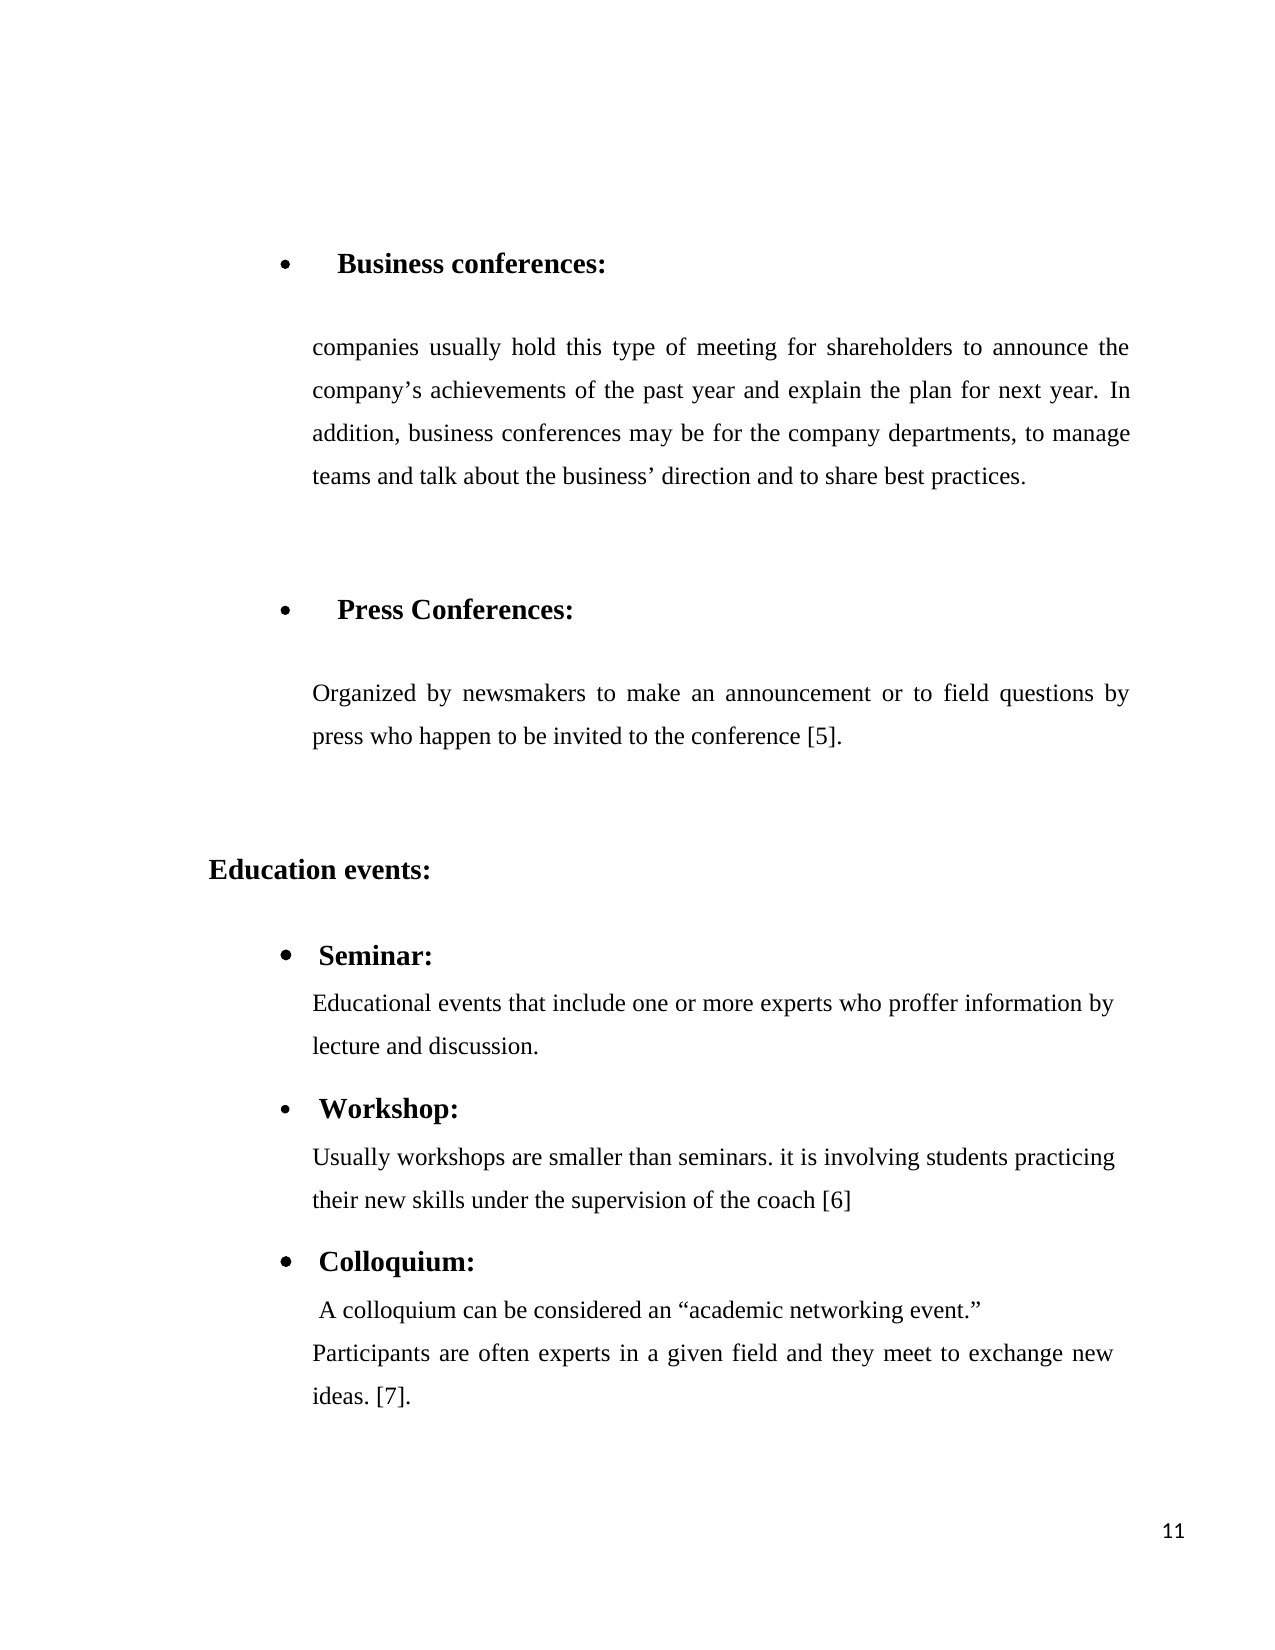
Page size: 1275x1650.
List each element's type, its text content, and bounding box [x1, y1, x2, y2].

text Education events: [179, 852, 1198, 885]
list Seminar: [281, 938, 1115, 972]
list Business conferences: [281, 246, 1198, 279]
text Organized by newsmakers to make an announcement or to field questions by press who happen to be invited to the conference [5]. [312, 678, 1130, 750]
list A colloquium can be considered an “academic networking event.” [318, 1295, 1198, 1324]
list Workshop: [281, 1091, 1198, 1125]
text companies usually hold this type of meeting for shareholders to announce the company’s achievements of the past year and explain the plan for next year. In addition, business conferences may be for the company departments, to manage teams and talk about the business’ direction and to share best practices. [312, 332, 1130, 490]
text Participants are often experts in a given field and they meet to exchange new ideas. [7]. [312, 1338, 1115, 1410]
text Educational events that include one or more experts who proffer information by lecture and discussion. [312, 988, 1115, 1060]
text Usually workshops are smaller than seminars. it is involving students practicing their new skills under the supervision of the coach [6] [312, 1142, 1115, 1213]
list Press Conferences: [281, 592, 1198, 625]
list Colloquium: [281, 1244, 1198, 1278]
